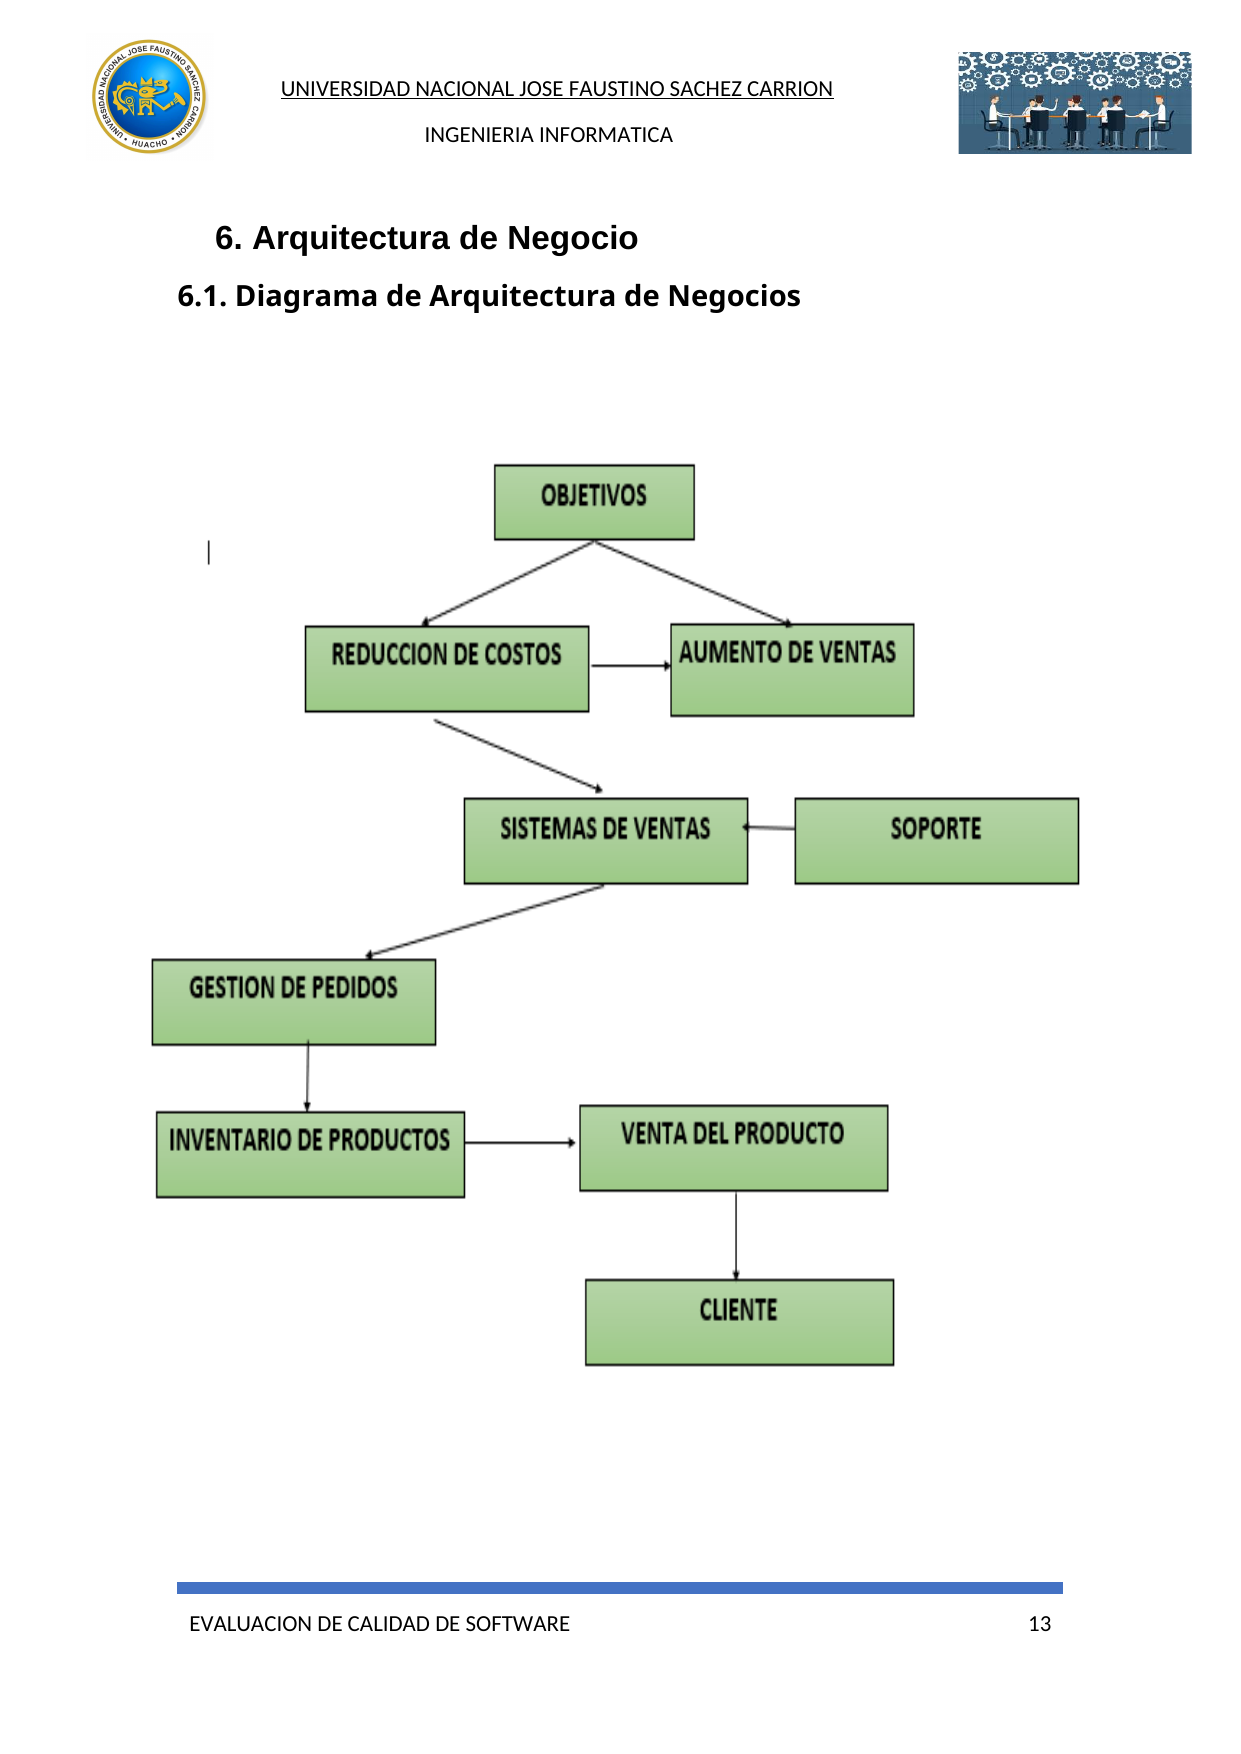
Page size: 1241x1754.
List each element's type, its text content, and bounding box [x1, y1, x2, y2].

picture [958, 52, 1192, 154]
subtitle 6. Arquitectura de Negocio [215, 218, 1063, 257]
picture [85, 33, 214, 161]
picture [150, 417, 1091, 1408]
subtitle 6.1. Diagrama de Arquitectura de Negocios [177, 275, 1063, 315]
